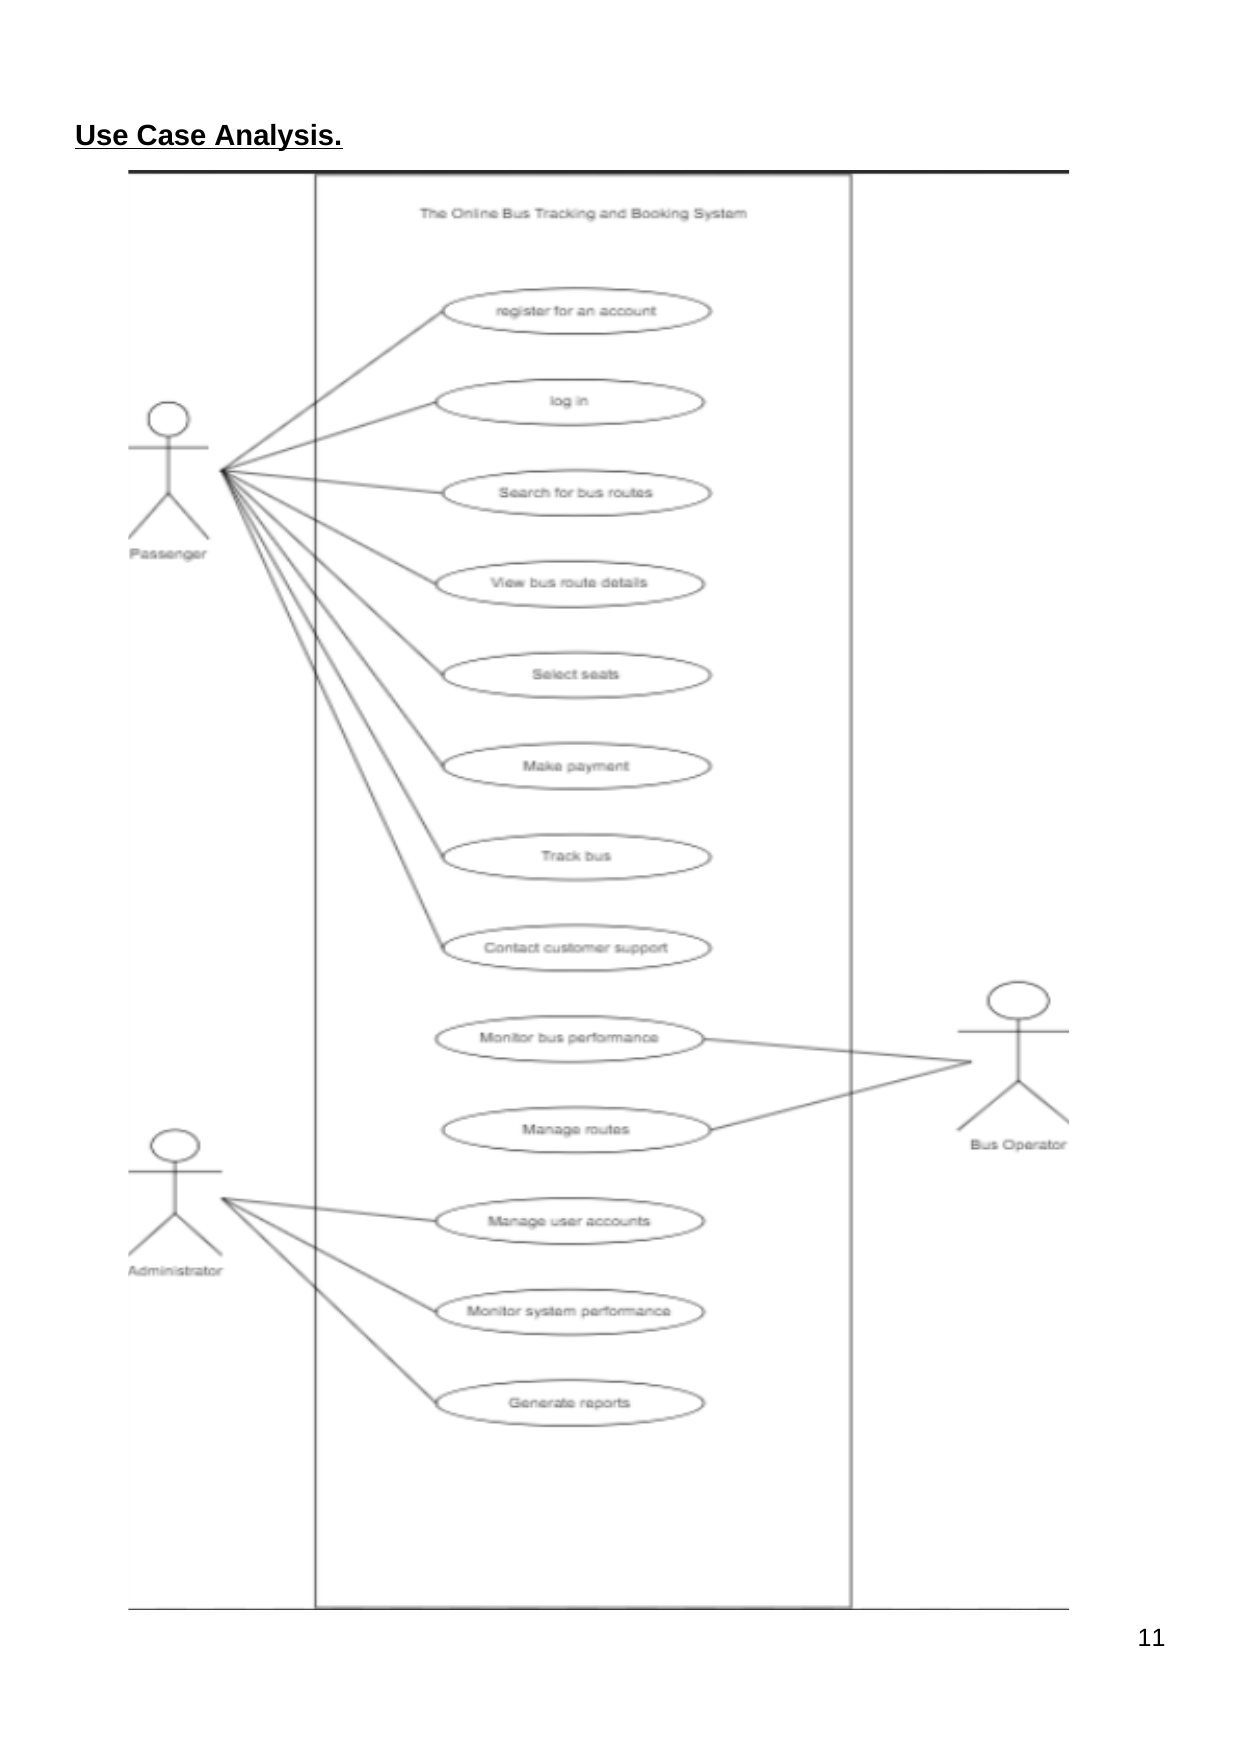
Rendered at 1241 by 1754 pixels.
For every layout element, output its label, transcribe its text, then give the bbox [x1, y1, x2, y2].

subtitle Use Case Analysis. [75, 118, 1165, 152]
picture [128, 170, 1070, 1610]
